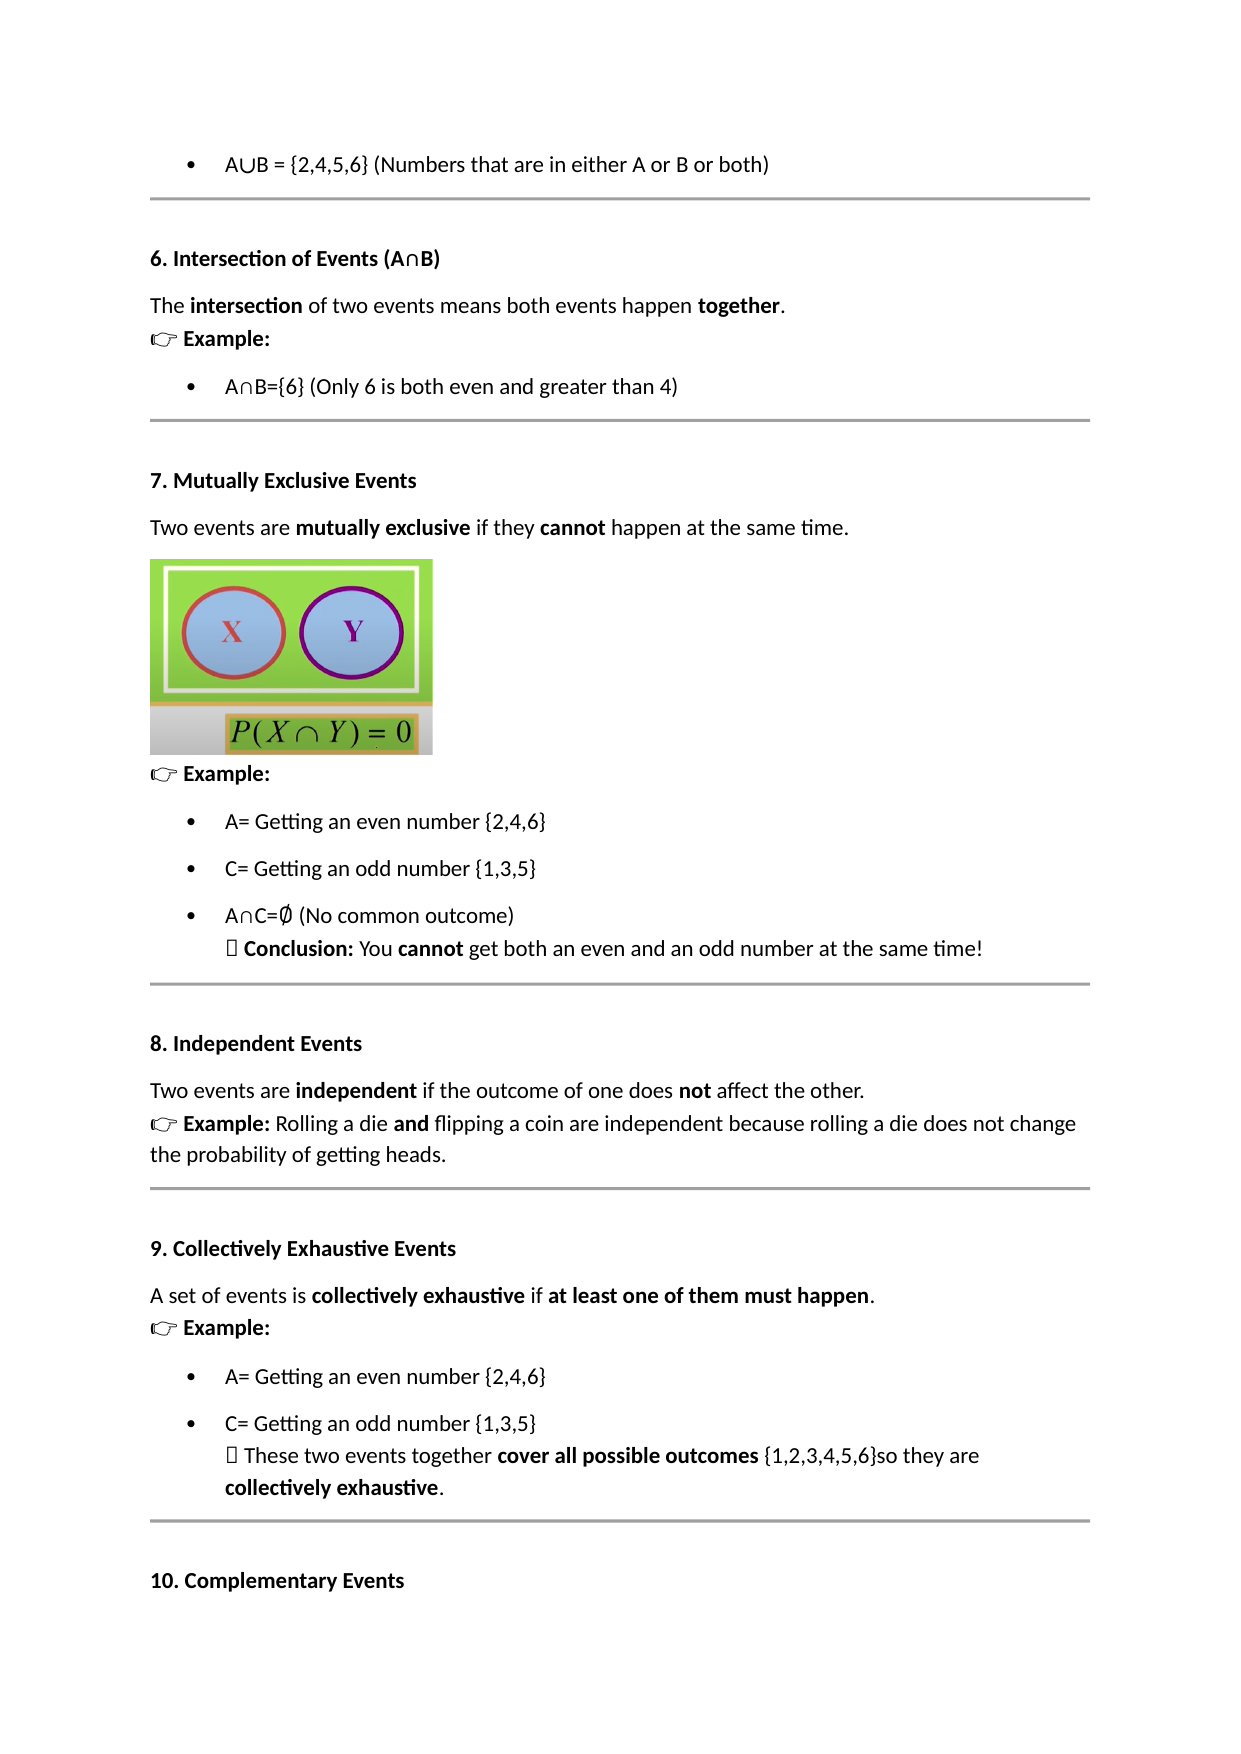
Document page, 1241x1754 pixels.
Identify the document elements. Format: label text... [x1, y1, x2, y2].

list C= Getting an odd number {1,3,5} 🔹 These two events together cover all possible outcomes {1,2,3,4,5,6}so they are collectively exhaustive. [187, 1409, 1090, 1501]
text 10. Complementary Events [150, 1566, 1090, 1594]
text Two events are mutually exclusive if they cannot happen at the same time. [150, 513, 1090, 541]
text 6. Intersection of Events (A∩B) [150, 244, 1090, 272]
list A∩B={6} (Only 6 is both even and greater than 4) [187, 372, 1090, 400]
text 8. Independent Events [150, 1029, 1090, 1057]
text 7. Mutually Exclusive Events [150, 466, 1090, 494]
picture [150, 559, 433, 755]
text 9. Collectively Exhaustive Events [150, 1234, 1090, 1262]
list A∪B = {2,4,5,6} (Numbers that are in either A or B or both) [187, 150, 1090, 178]
list A∩C=∅ (No common outcome) 🔹 Conclusion: You cannot get both an even and an odd number at the same time! [187, 901, 1090, 963]
text A set of events is collectively exhaustive if at least one of them must happen. 👉 Example: [150, 1281, 1090, 1343]
text Two events are independent if the outcome of one does not affect the other. 👉 Example: Rolling a die and flipping a coin are independent because rolling a die does not change the probability of getting heads. [150, 1076, 1090, 1168]
text The intersection of two events means both events happen together. 👉 Example: [150, 291, 1090, 353]
list C= Getting an odd number {1,3,5} [187, 854, 1090, 882]
list A= Getting an even number {2,4,6} [187, 807, 1090, 835]
list A= Getting an even number {2,4,6} [187, 1362, 1090, 1390]
